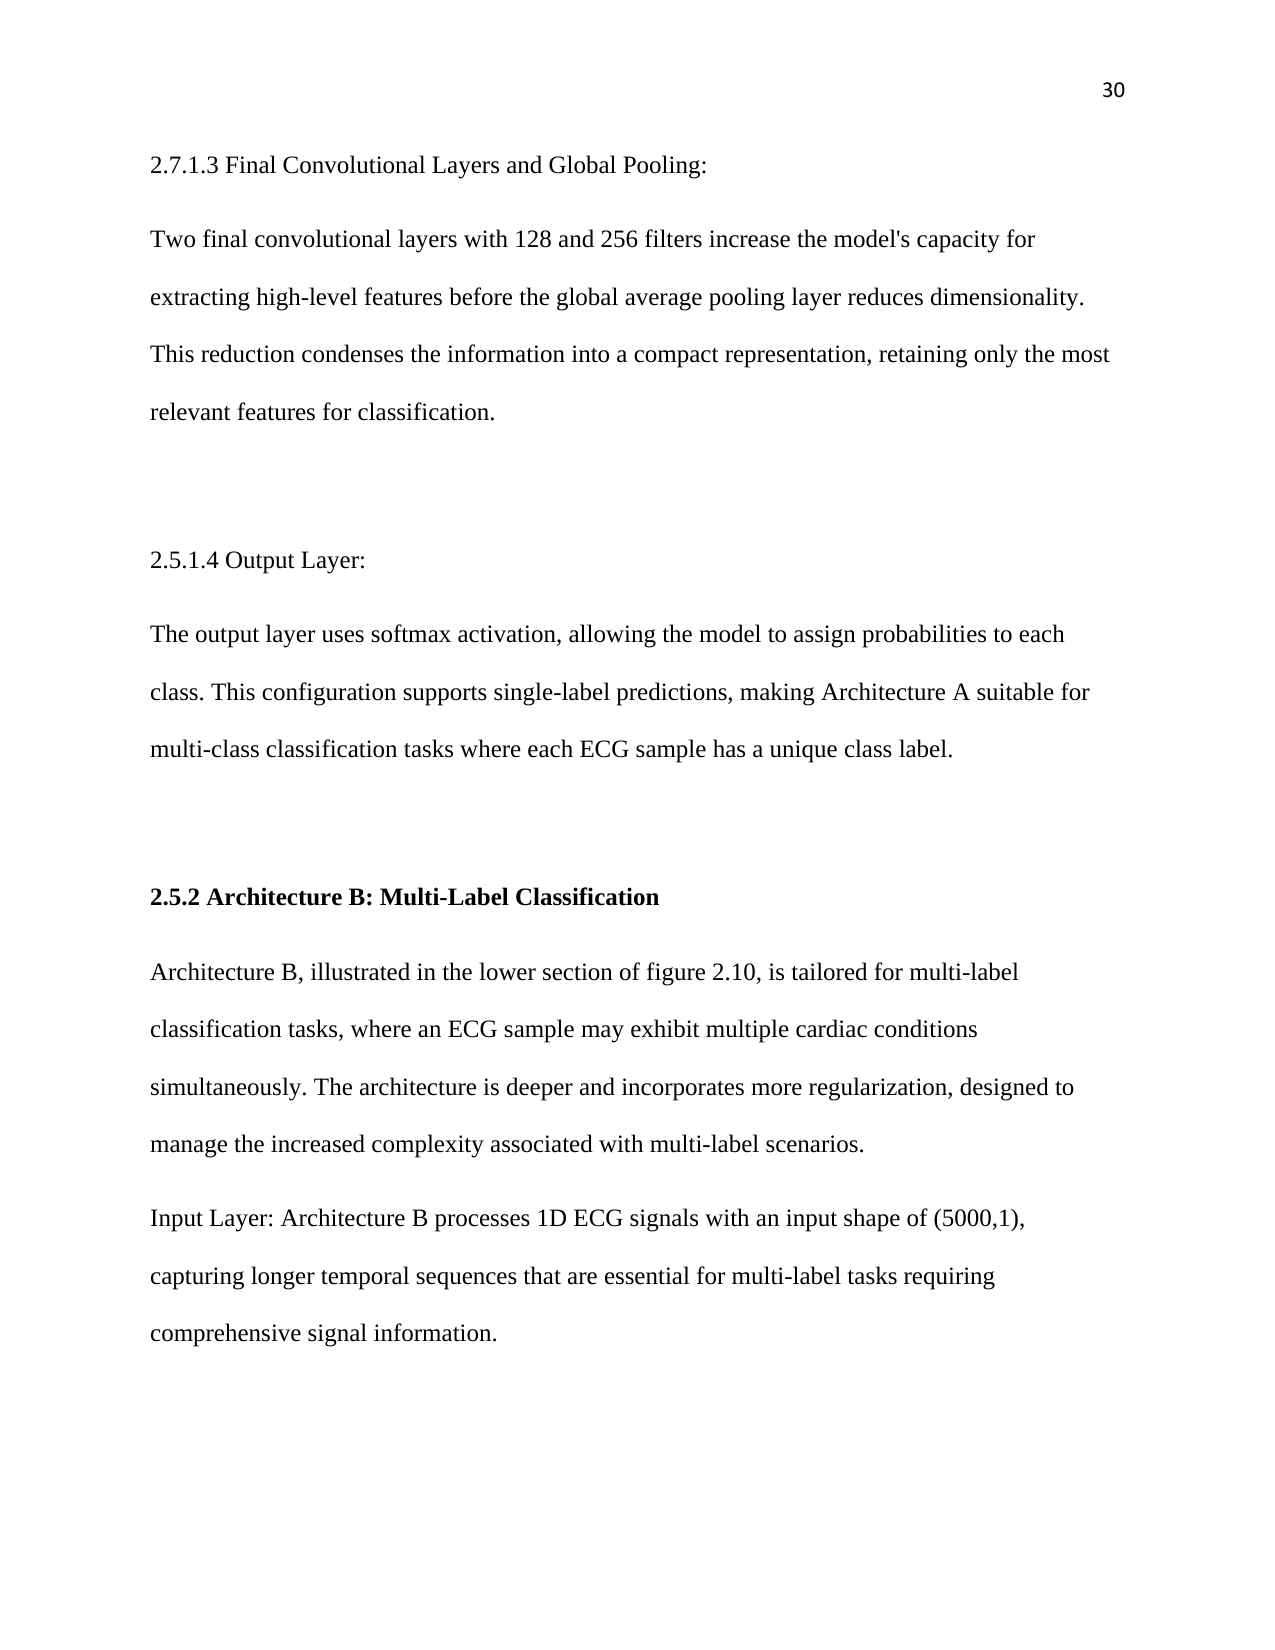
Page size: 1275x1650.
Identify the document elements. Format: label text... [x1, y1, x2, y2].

text 2.5.2 Architecture B: Multi-Label Classification [150, 882, 1125, 911]
text 2.5.1.4 Output Layer: [150, 545, 1125, 574]
text 2.7.1.3 Final Convolutional Layers and Global Pooling: [150, 150, 1125, 179]
text Input Layer: Architecture B processes 1D ECG signals with an input shape of (5000,1), capturing longer temporal sequences that are essential for multi-label tasks requiring comprehensive signal information. [150, 1203, 1125, 1347]
text Two final convolutional layers with 128 and 256 filters increase the model's capacity for extracting high-level features before the global average pooling layer reduces dimensionality. This reduction condenses the information into a compact representation, retaining only the most relevant features for classification. [150, 224, 1125, 425]
text The output layer uses softmax activation, allowing the model to assign probabilities to each class. This configuration supports single-label predictions, making Architecture A suitable for multi-class classification tasks where each ECG sample has a unique class label. [150, 619, 1125, 763]
text Architecture B, illustrated in the lower section of figure 2.10, is tailored for multi-label classification tasks, where an ECG sample may exhibit multiple cardiac conditions simultaneously. The architecture is deeper and incorporates more regularization, designed to manage the increased complexity associated with multi-label scenarios. [150, 957, 1125, 1158]
